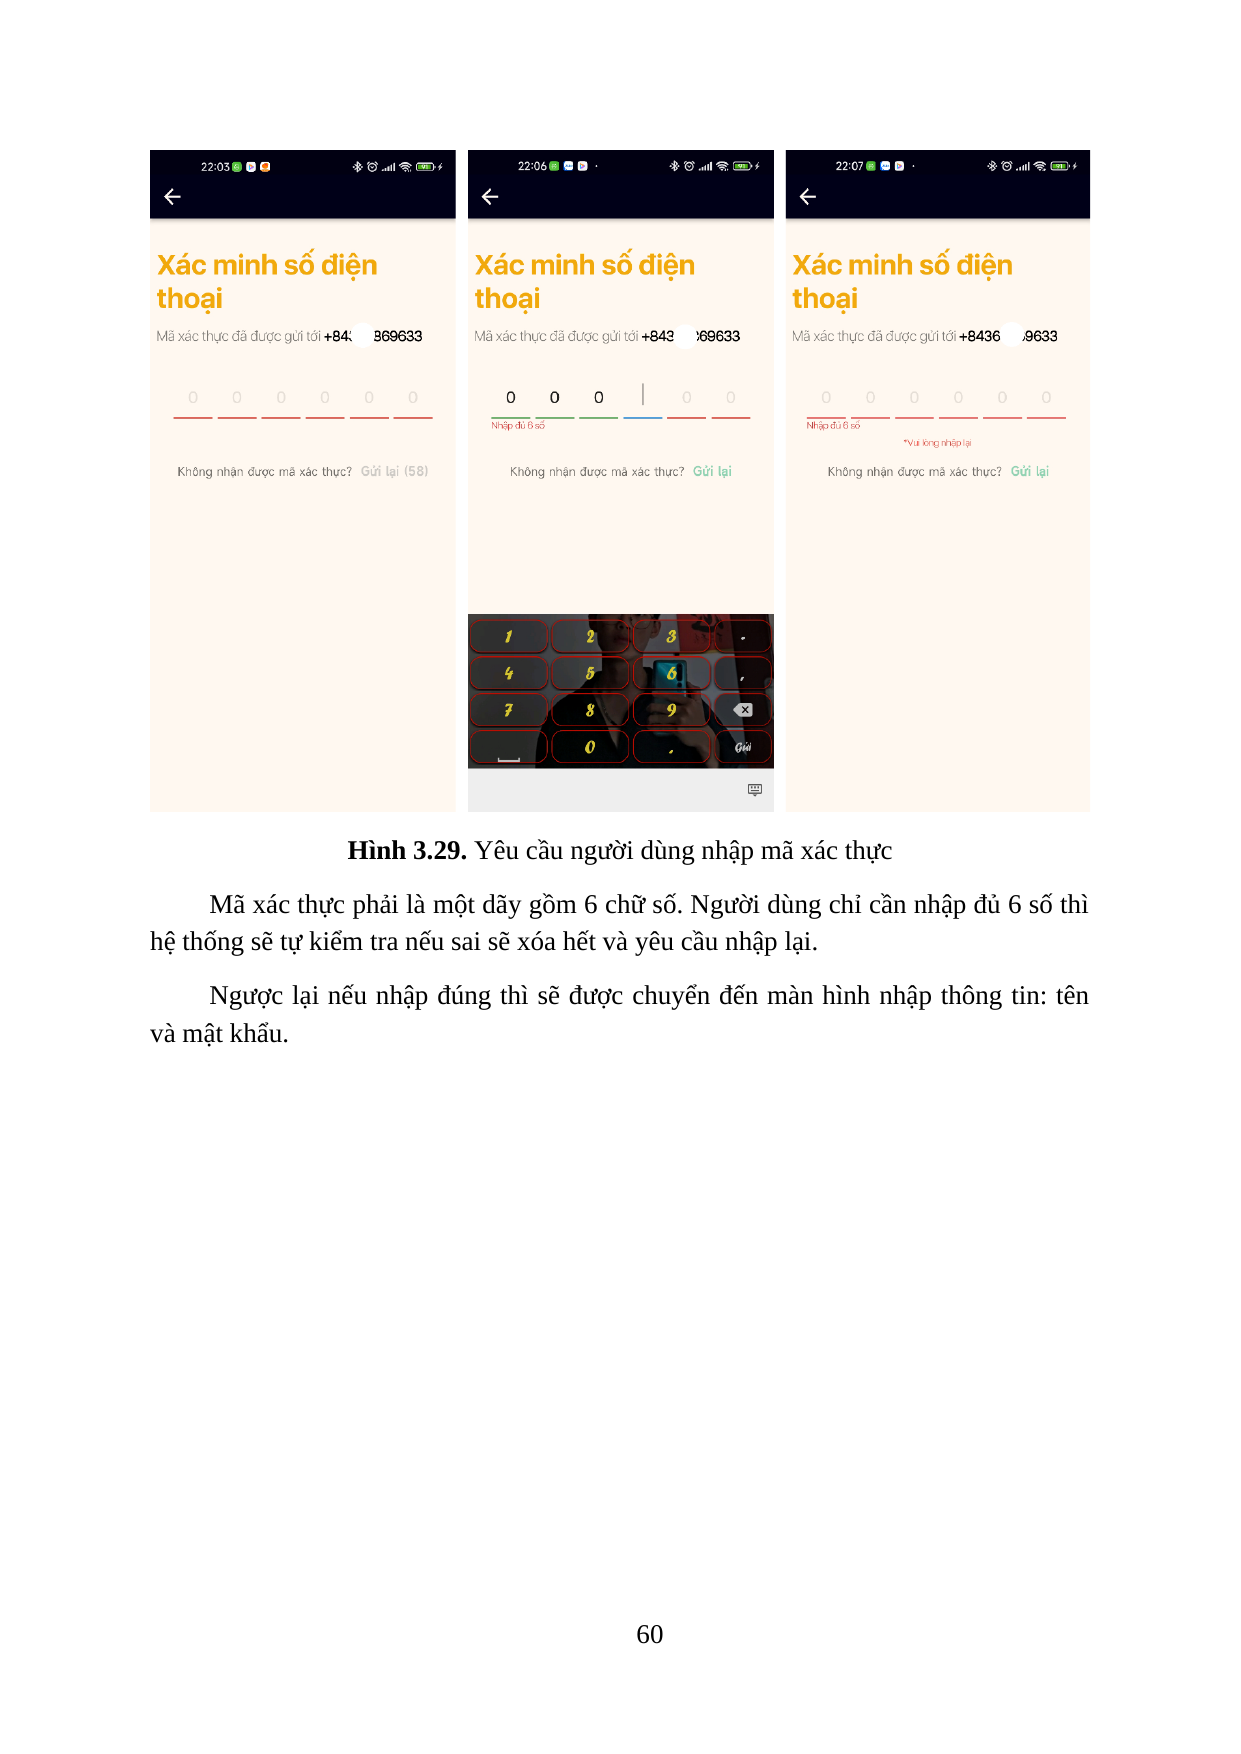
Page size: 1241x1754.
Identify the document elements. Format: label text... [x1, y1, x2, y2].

text Mã xác thực phải là một dãy gồm 6 chữ số. Người dùng chỉ cần nhập đủ 6 số thì hệ thống sẽ tự kiểm tra nếu sai sẽ xóa hết và yêu cầu nhập lại. [150, 888, 1090, 957]
text Ngược lại nếu nhập đúng thì sẽ được chuyển đến màn hình nhập thông tin: tên và mật khẩu. [150, 979, 1090, 1048]
picture [150, 150, 1091, 812]
